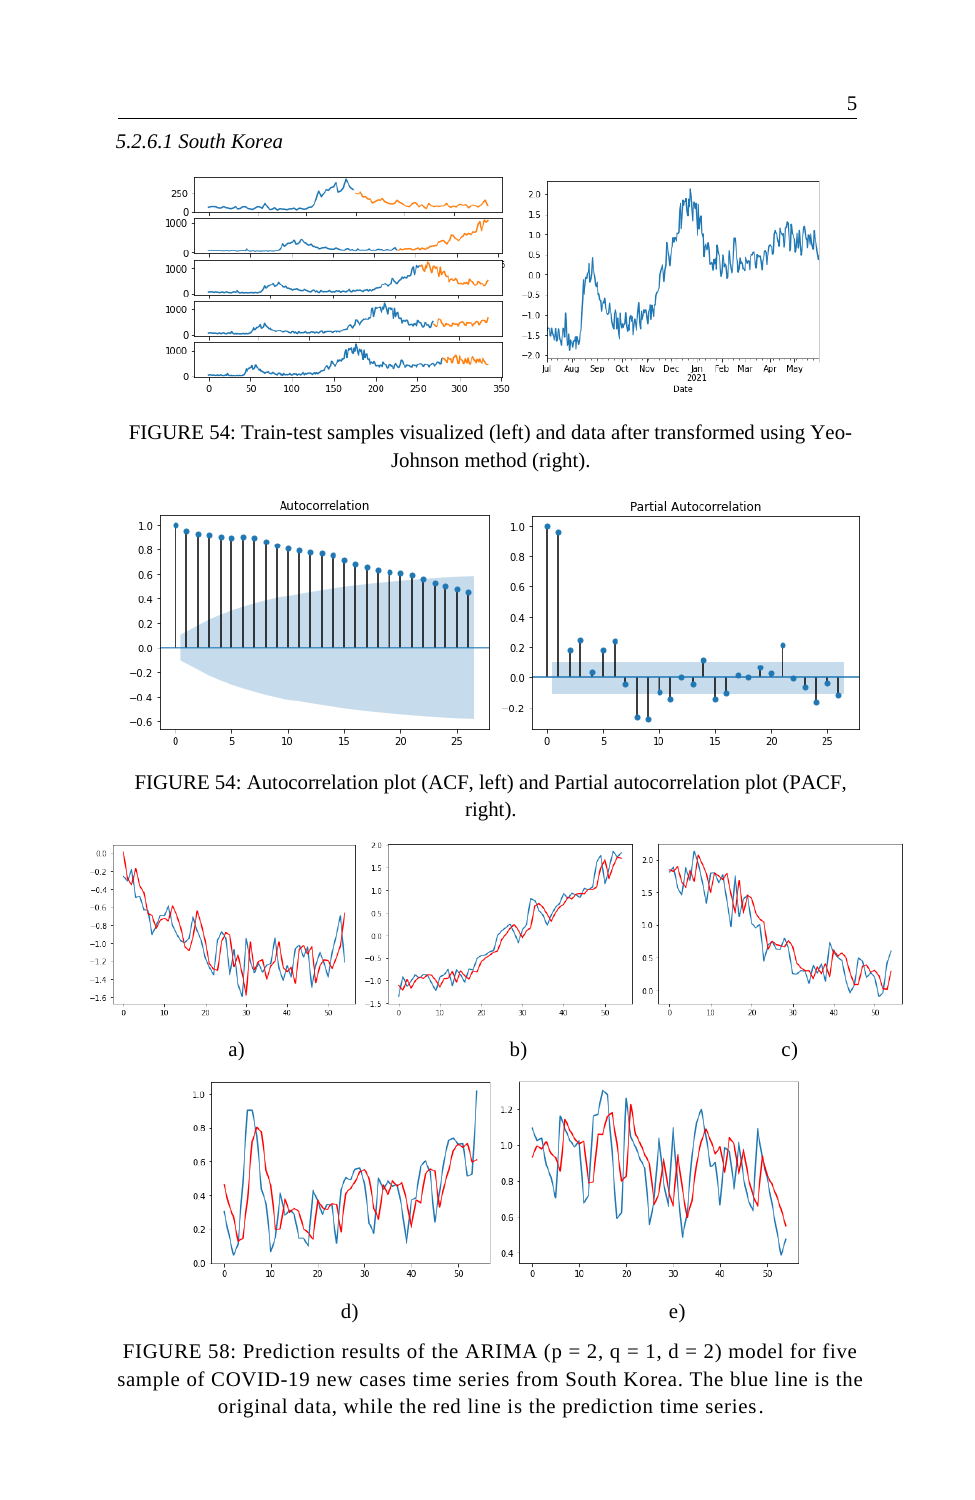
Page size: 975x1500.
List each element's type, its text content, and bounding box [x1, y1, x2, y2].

picture [158, 171, 824, 399]
text FIGURE 54: Autocorrelation plot (ACF, left) and Partial autocorrelation plot (PACF, right). [106, 770, 875, 821]
picture [187, 1076, 804, 1283]
text FIGURE 54: Train-test samples visualized (left) and data after transformed using Yeo-Johnson method (right). [106, 420, 875, 472]
picture [84, 837, 907, 1021]
picture [122, 493, 865, 752]
text 5.2.6.1 South Korea [116, 129, 869, 153]
text a) b) c) [69, 1037, 922, 1061]
text FIGURE 58: Prediction results of the ARIMA (p = 2, q = 1, d = 2) model for five sample of COVID-19 new cases time series from South Korea. The blue line is the original data, while the red line is the prediction time series. [106, 1339, 875, 1418]
text d) e) [106, 1299, 875, 1323]
